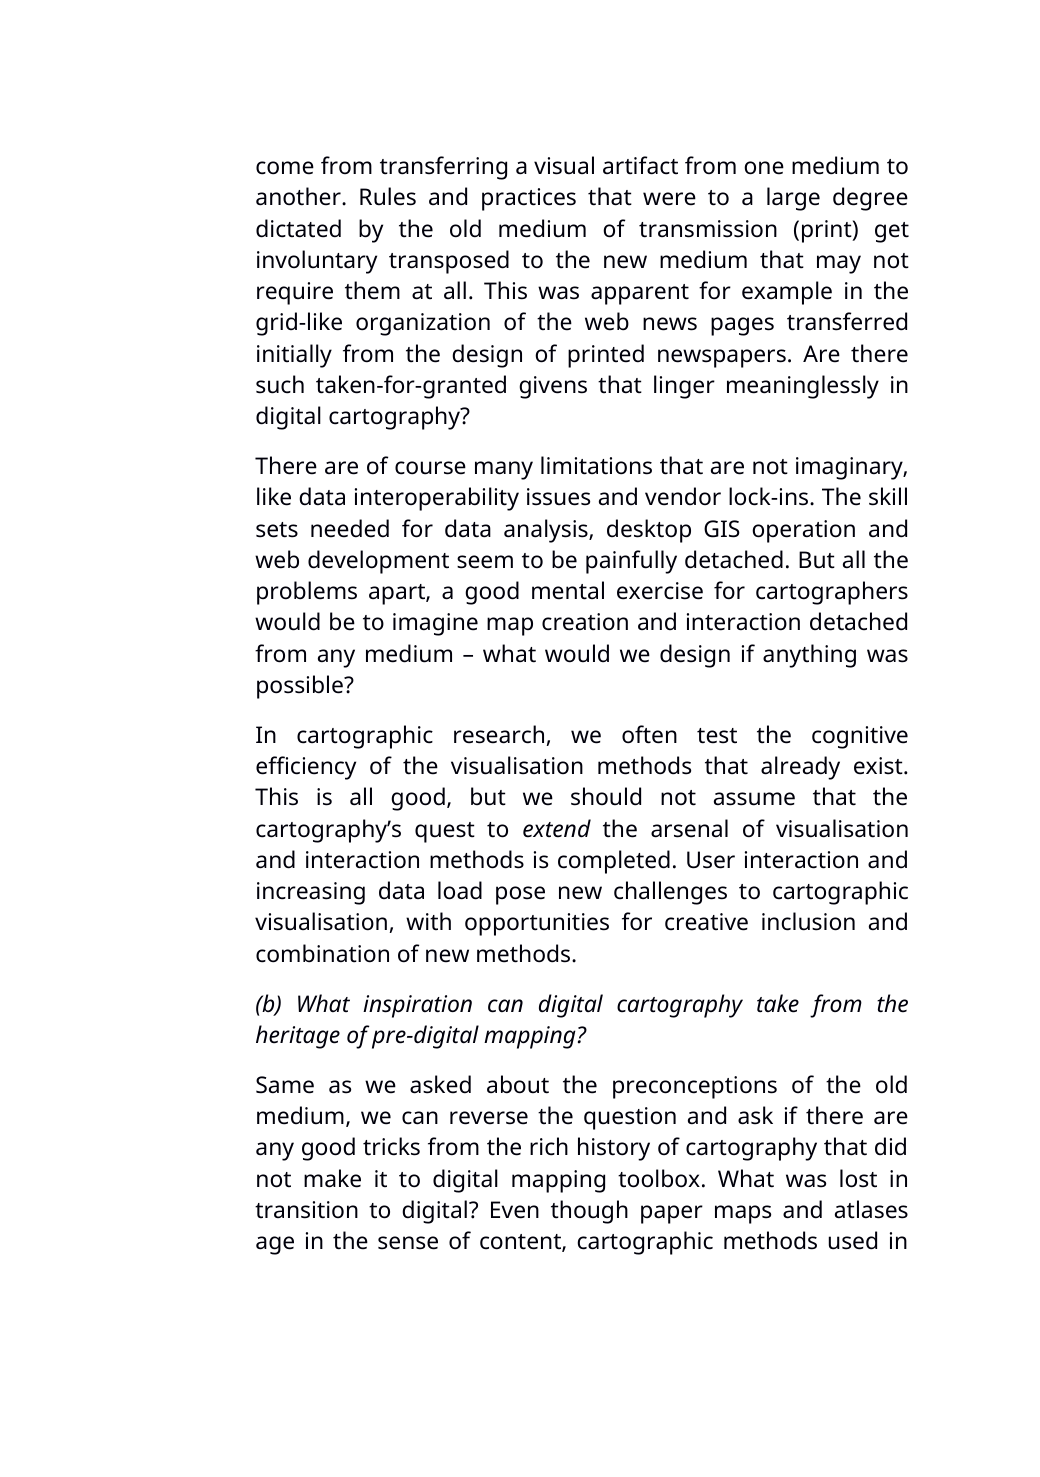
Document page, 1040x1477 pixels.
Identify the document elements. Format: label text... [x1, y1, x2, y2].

text In cartographic research, we often test the cognitive efficiency of the visualisation methods that already exist. This is all good, but we should not assume that the cartography’s quest to extend the arsenal of visualisation and interaction methods is completed. User interaction and increasing data load pose new challenges to cartographic visualisation, with opportunities for creative inclusion and combination of new methods. [255, 719, 910, 969]
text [255, 150, 910, 431]
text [255, 1069, 910, 1256]
text (b) What inspiration can digital cartography take from the heritage of pre-digital mapping? [255, 987, 910, 1050]
text There are of course many limitations that are not imaginary, like data interoperability issues and vendor lock-ins. The skill sets needed for data analysis, desktop GIS operation and web development seem to be painfully detached. But all the problems apart, a good mental exercise for cartographers would be to imagine map creation and interaction detached from any medium – what would we design if anything was possible? [255, 450, 910, 700]
